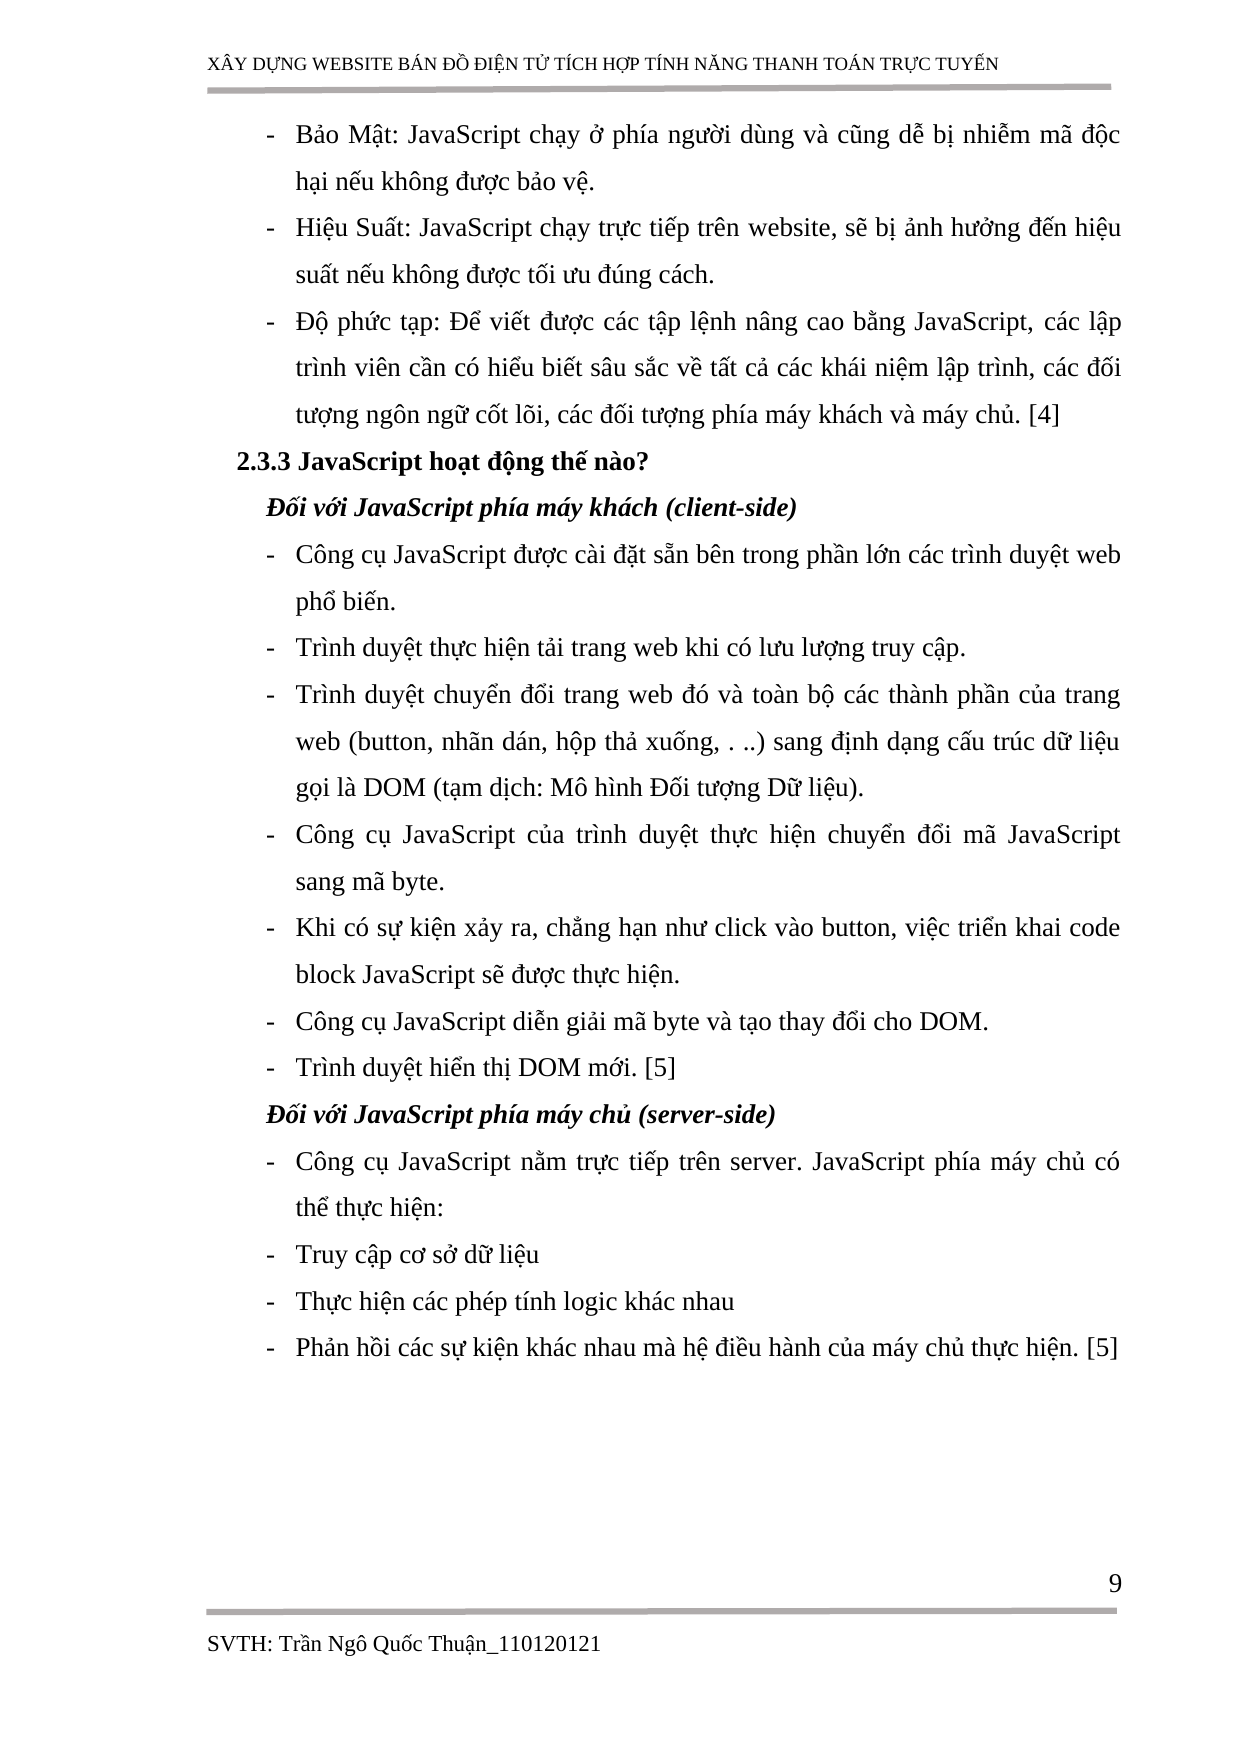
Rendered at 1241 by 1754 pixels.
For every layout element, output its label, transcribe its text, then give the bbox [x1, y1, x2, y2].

list Trình duyệt hiển thị DOM mới. [266, 1051, 1122, 1083]
list Công cụ JavaScript của trình duyệt thực hiện chuyển đổi mã JavaScript sang mã byte. [266, 818, 1122, 896]
list Độ phức tạp: Để viết được các tập lệnh nâng cao bằng JavaScript, các lập trình viên cần có hiểu biết sâu sắc về tất cả các khái niệm lập trình, các đối tượng ngôn ngữ cốt lõi, các đối tượng phía máy khách và máy chủ. [266, 305, 1122, 429]
list Trình duyệt chuyển đổi trang web đó và toàn bộ các thành phần của trang web (button, nhãn dán, hộp thả xuống, . ..) sang định dạng cấu trúc dữ liệu gọi là DOM (tạm dịch: Mô hình Đối tượng Dữ liệu). [266, 678, 1122, 803]
subtitle 2.3.3 JavaScript hoạt động thế nào? [236, 445, 1122, 476]
text Đối với JavaScript phía máy chủ (server-side) [266, 1098, 1122, 1129]
list Công cụ JavaScript được cài đặt sẵn bên trong phần lớn các trình duyệt web phổ biến. [266, 538, 1122, 616]
list Thực hiện các phép tính logic khác nhau [266, 1285, 1122, 1316]
list Hiệu Suất: JavaScript chạy trực tiếp trên website, sẽ bị ảnh hưởng đến hiệu suất nếu không được tối ưu đúng cách. [266, 211, 1122, 289]
text Đối với JavaScript phía máy khách (client-side) [207, 491, 1122, 523]
list Truy cập cơ sở dữ liệu [266, 1238, 1122, 1269]
list Trình duyệt thực hiện tải trang web khi có lưu lượng truy cập. [266, 631, 1122, 663]
list Công cụ JavaScript nằm trực tiếp trên server. JavaScript phía máy chủ có thể thực hiện: [266, 1145, 1122, 1223]
list Bảo Mật: JavaScript chạy ở phía người dùng và cũng dễ bị nhiễm mã độc hại nếu không được bảo vệ. [266, 118, 1122, 196]
list Khi có sự kiện xảy ra, chẳng hạn như click vào button, việc triển khai code block JavaScript sẽ được thực hiện. [266, 911, 1122, 989]
list Phản hồi các sự kiện khác nhau mà hệ điều hành của máy chủ thực hiện. [266, 1331, 1122, 1363]
list Công cụ JavaScript diễn giải mã byte và tạo thay đổi cho DOM. [266, 1005, 1122, 1036]
